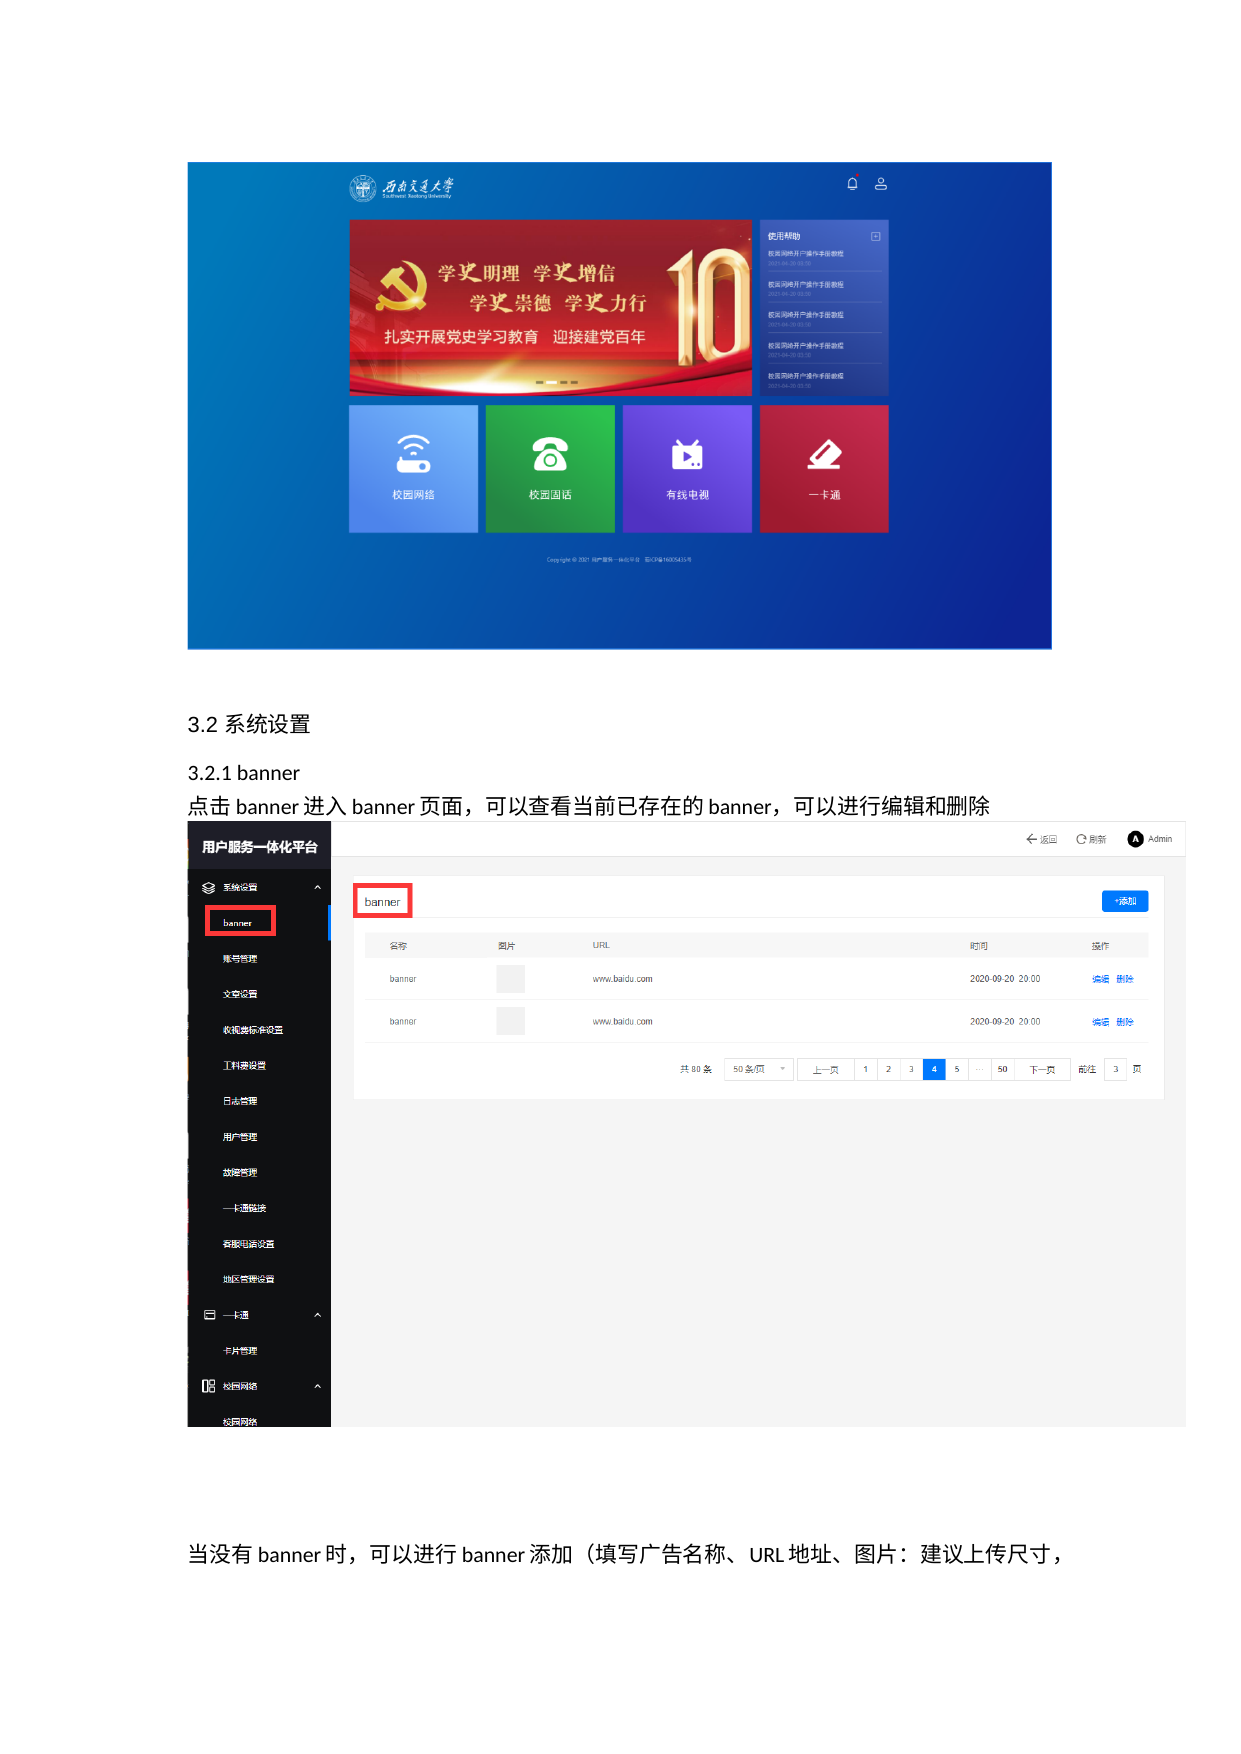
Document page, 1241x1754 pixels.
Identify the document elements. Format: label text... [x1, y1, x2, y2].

picture [187, 821, 1188, 1427]
text 点击banner进入banner页面，可以查看当前已存在的banner，可以进行编辑和删除 [187, 789, 1053, 821]
text 3.2.1 banner [187, 756, 1053, 789]
subtitle 3.2 系统设置 [187, 707, 1053, 739]
picture [187, 162, 1052, 650]
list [187, 1536, 1053, 1569]
